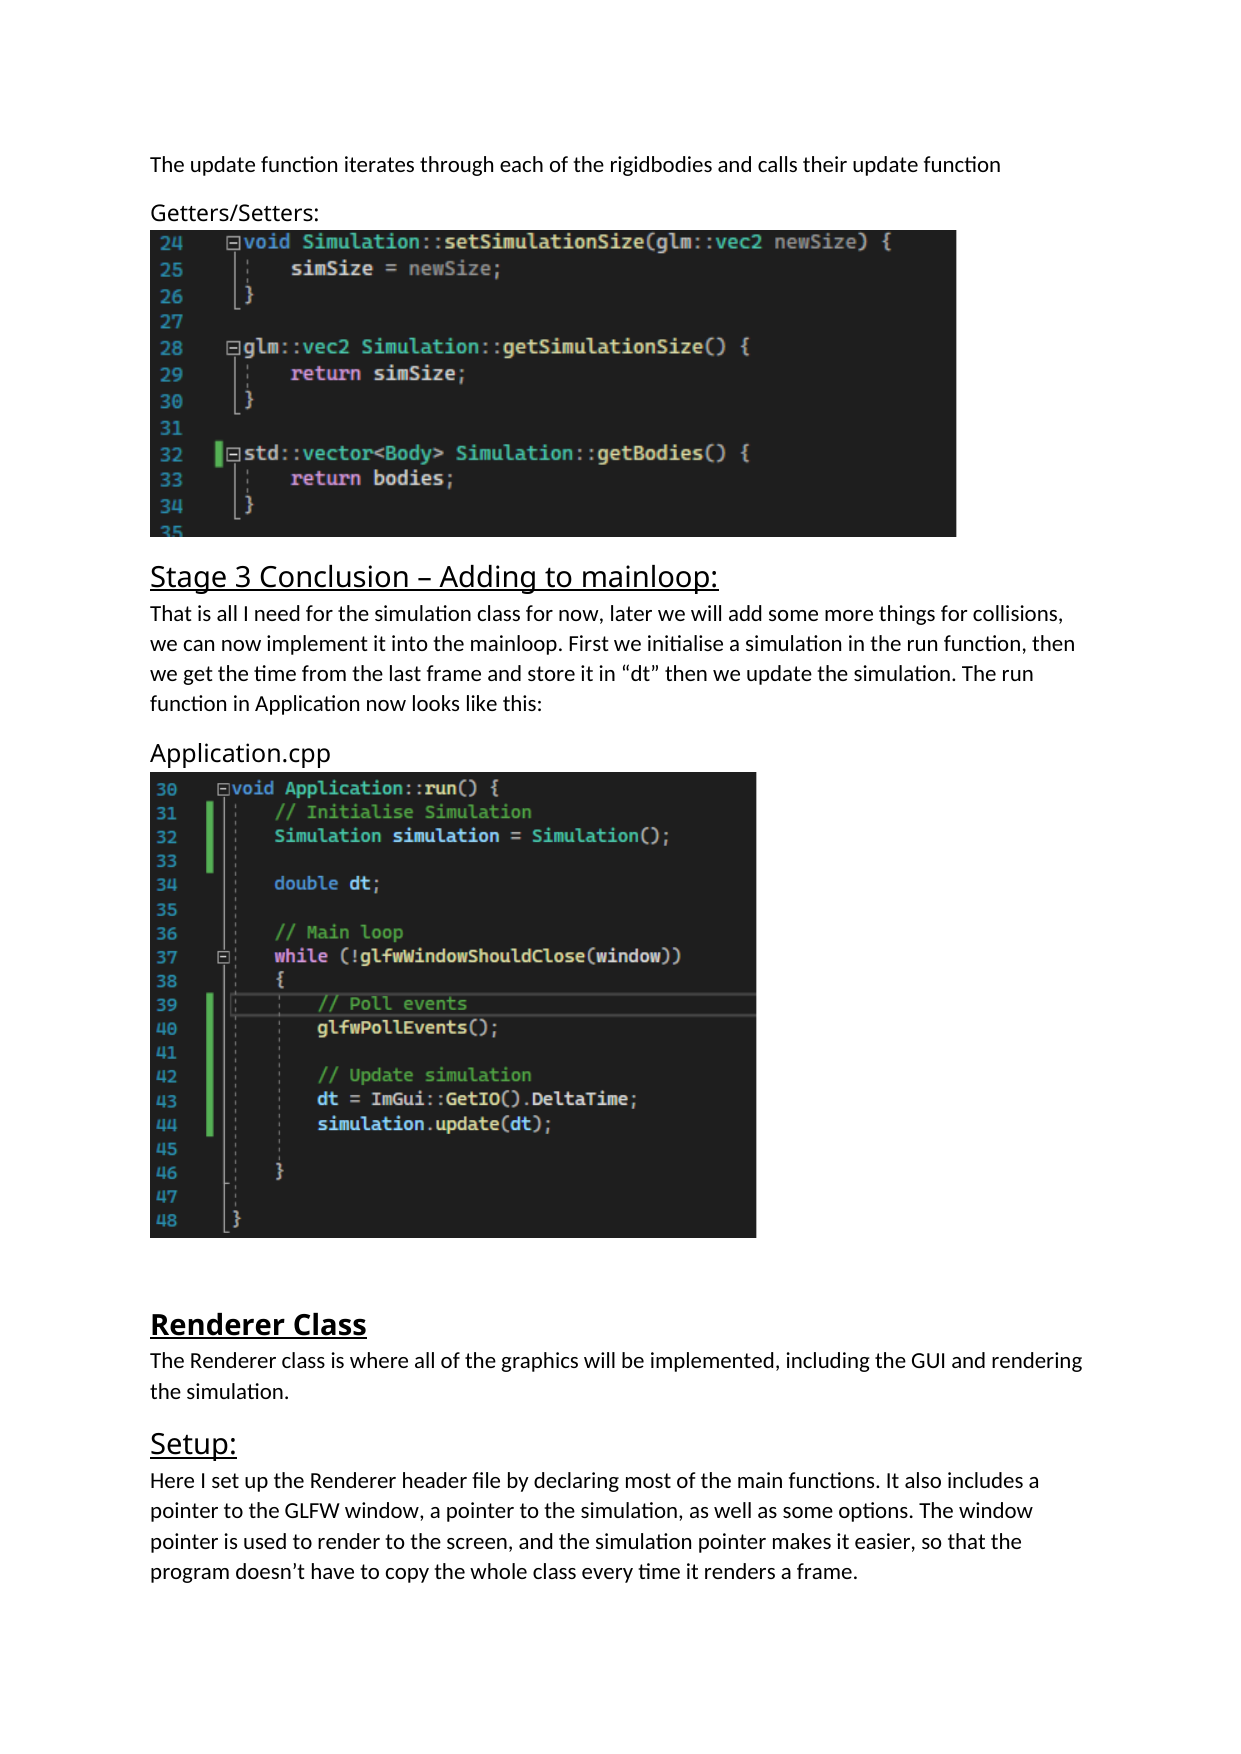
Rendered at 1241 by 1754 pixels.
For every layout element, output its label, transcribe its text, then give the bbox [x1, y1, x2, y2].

text The Renderer class is where all of the graphics will be implemented, including the GUI and rendering the simulation. [150, 1347, 1090, 1405]
text That is all I need for the simulation class for now, later we will add some more things for collisions, we can now implement it into the mainloop. First we initialise a simulation in the run function, then we get the time from the last frame and store it in “dt” then we update the simulation. The run function in Application now looks like this: [150, 599, 1090, 717]
subtitle Application.cpp [150, 736, 1090, 770]
subtitle Getters/Setters: [150, 197, 1090, 228]
picture [150, 772, 757, 1238]
picture [150, 230, 957, 537]
subtitle Renderer Class [150, 1304, 1090, 1343]
subtitle Stage 3 Conclusion – Adding to mainloop: [150, 556, 1090, 596]
subtitle Setup: [150, 1424, 1090, 1463]
text The update function iterates through each of the rigidbodies and calls their update function [150, 150, 1090, 178]
text Here I set up the Renderer header file by declaring most of the main functions. It also includes a pointer to the GLFW window, a pointer to the simulation, as well as some options. The window pointer is used to render to the screen, and the simulation pointer makes it easier, so that the program doesn’t have to copy the whole class every time it renders a frame. [150, 1466, 1090, 1585]
